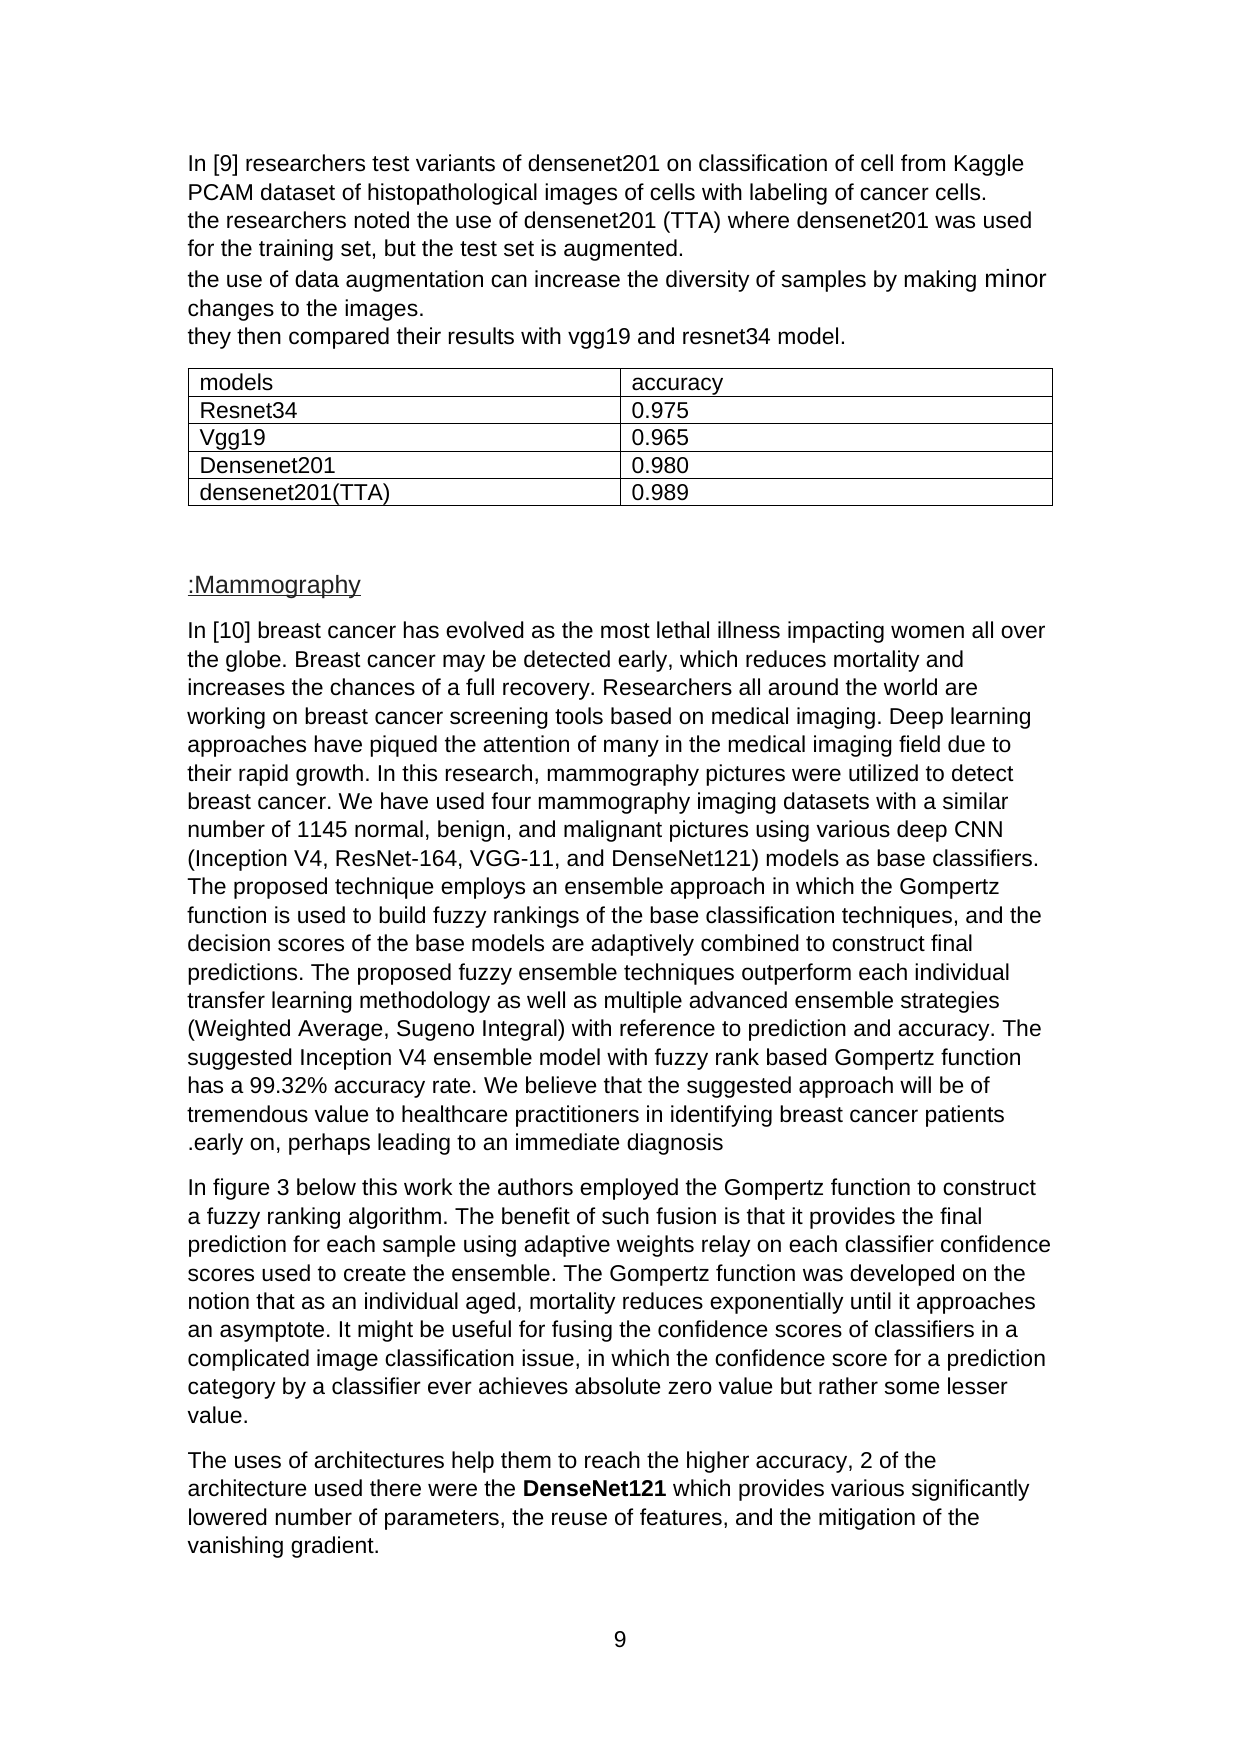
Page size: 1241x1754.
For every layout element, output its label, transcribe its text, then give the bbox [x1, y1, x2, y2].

table_cell 0.975 [621, 397, 1052, 423]
text In [10] breast cancer has evolved as the most lethal illness impacting women all over the globe. Breast cancer may be detected early, which reduces mortality and increases the chances of a full recovery. Researchers all around the world are working on breast cancer screening tools based on medical imaging. Deep learning approaches have piqued the attention of many in the medical imaging field due to their rapid growth. In this research, mammography pictures were utilized to detect breast cancer. We have used four mammography imaging datasets with a similar number of 1145 normal, benign, and malignant pictures using various deep CNN (Inception V4, ResNet-164, VGG-11, and DenseNet121) models as base classifiers. The proposed technique employs an ensemble approach in which the Gompertz function is used to build fuzzy rankings of the base classification techniques, and the decision scores of the base models are adaptively combined to construct final predictions. The proposed fuzzy ensemble techniques outperform each individual transfer learning methodology as well as multiple advanced ensemble strategies (Weighted Average, Sugeno Integral) with reference to prediction and accuracy. The suggested Inception V4 ensemble model with fuzzy rank based Gompertz function has a 99.32% accuracy rate. We believe that the suggested approach will be of tremendous value to healthcare practitioners in identifying breast cancer patients early on, perhaps leading to an immediate diagnosis. [187, 617, 1053, 1156]
text In [9] researchers test variants of densenet201 on classification of cell from Kaggle PCAM dataset of histopathological images of cells with labeling of cancer cells. the researchers noted the use of densenet201 (TTA) where densenet201 was used for the training set, but the test set is augmented. the use of data augmentation can increase the diversity of samples by making minor changes to the images. they then compared their results with vgg19 and resnet34 model. [187, 150, 1053, 349]
table_cell densenet201(TTA) [189, 479, 620, 505]
table_cell Vgg19 [189, 424, 620, 451]
table_cell 0.989 [621, 479, 1052, 505]
table_header accuracy [621, 369, 1052, 396]
text In figure 3 below this work the authors employed the Gompertz function to construct a fuzzy ranking algorithm. The benefit of such fusion is that it provides the final prediction for each sample using adaptive weights relay on each classifier confidence scores used to create the ensemble. The Gompertz function was developed on the notion that as an individual aged, mortality reduces exponentially until it approaches an asymptote. It might be useful for fusing the confidence scores of classifiers in a complicated image classification issue, in which the confidence score for a prediction category by a classifier ever achieves absolute zero value but rather some lesser value. [187, 1174, 1053, 1428]
table_cell Resnet34 [189, 397, 620, 423]
text Mammography: [187, 569, 1053, 598]
table_cell 0.965 [621, 424, 1052, 451]
text The uses of architectures help them to reach the higher accuracy, 2 of the architecture used there were the DenseNet121 which provides various significantly lowered number of parameters, the reuse of features, and the mitigation of the vanishing gradient. [187, 1447, 1053, 1558]
table_cell 0.980 [621, 452, 1052, 478]
table_cell Densenet201 [189, 452, 620, 478]
table_header models [189, 369, 620, 396]
